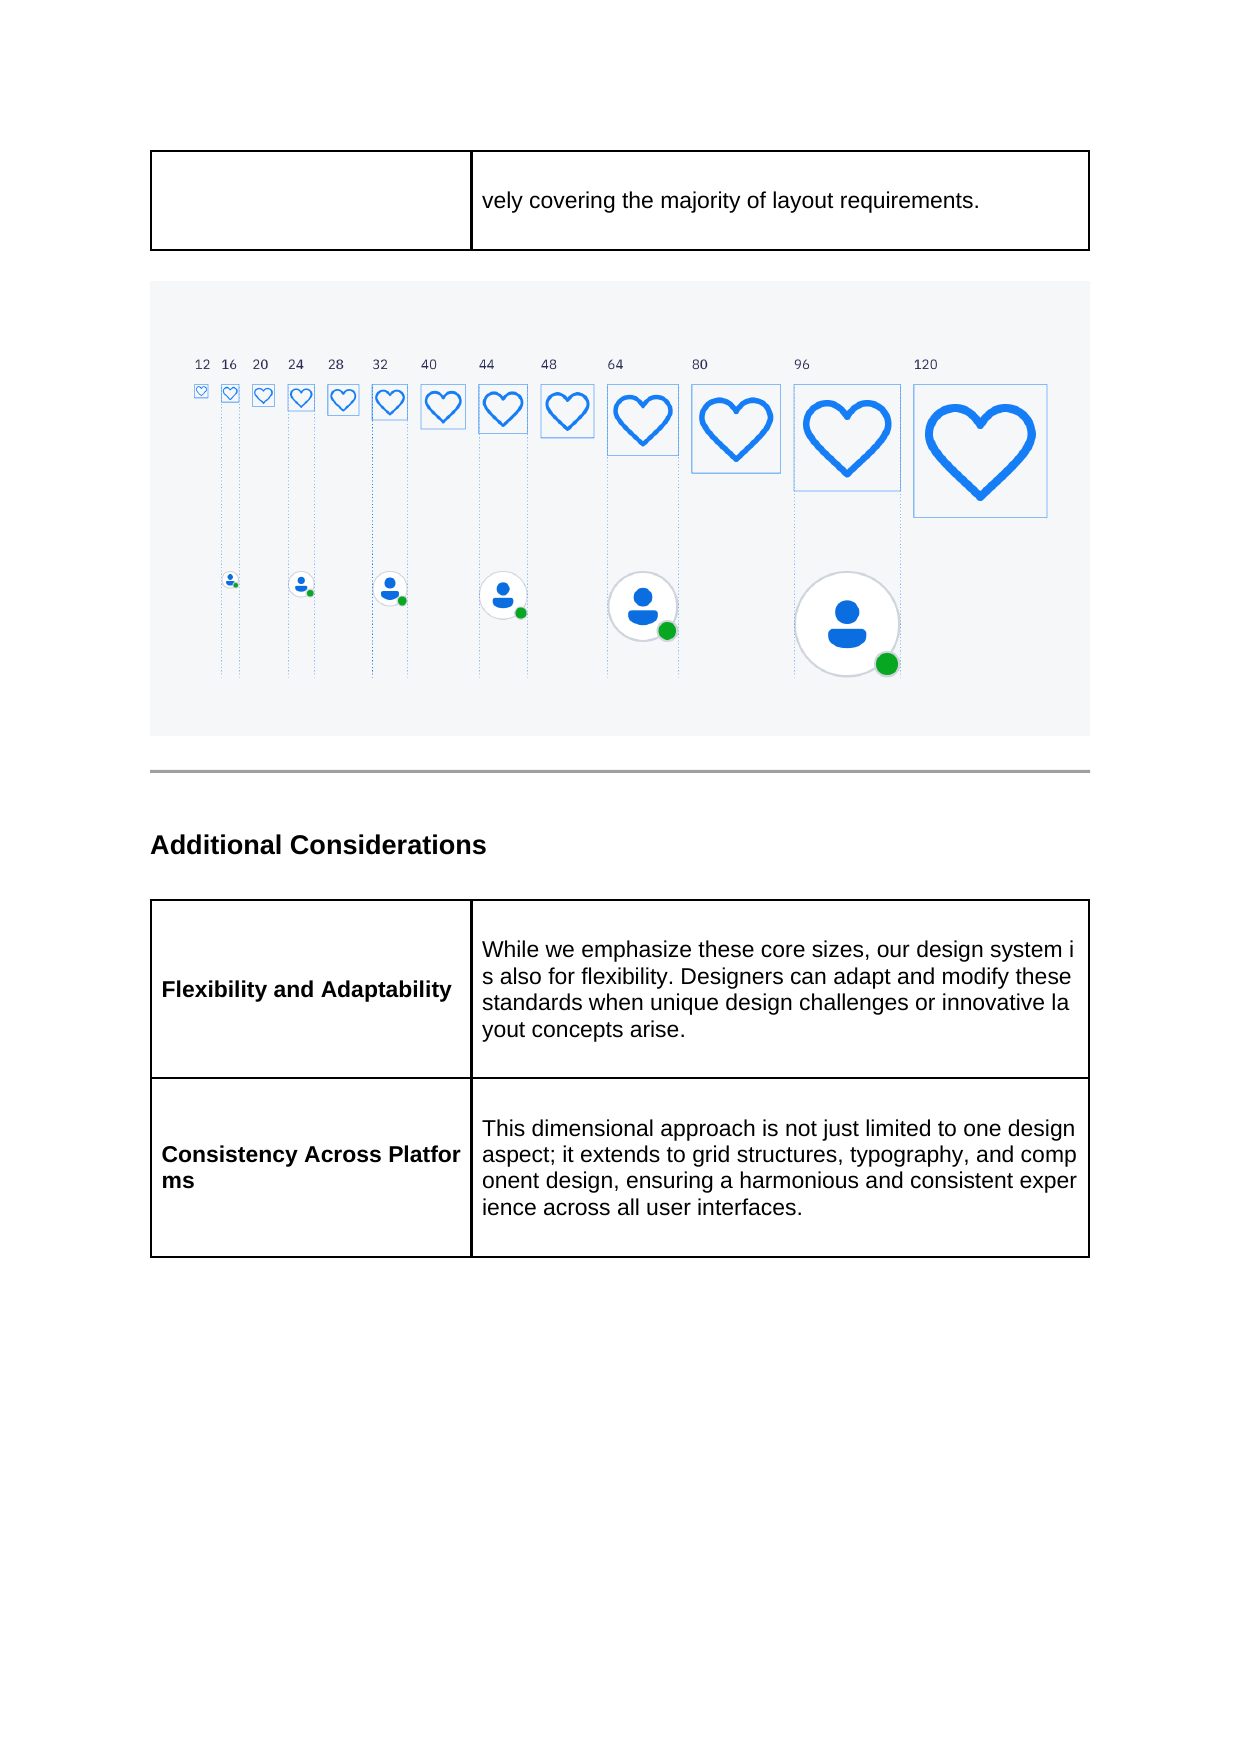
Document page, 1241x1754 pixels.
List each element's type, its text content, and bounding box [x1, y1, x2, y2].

table_header Flexibility and Adaptability [152, 901, 470, 1077]
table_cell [152, 152, 470, 249]
picture [150, 281, 1091, 736]
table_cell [473, 152, 1088, 249]
table_cell Consistency Across Platforms [152, 1079, 470, 1256]
table_cell This dimensional approach is not just limited to one design aspect; it extends to grid structures, typography, and component design, ensuring a harmonious and consistent experience across all user interfaces. [473, 1079, 1088, 1256]
subtitle Additional Considerations [150, 829, 1090, 860]
table_header While we emphasize these core sizes, our design system is also for flexibility. Designers can adapt and modify these standards when unique design challenges or innovative layout concepts arise. [473, 901, 1088, 1077]
